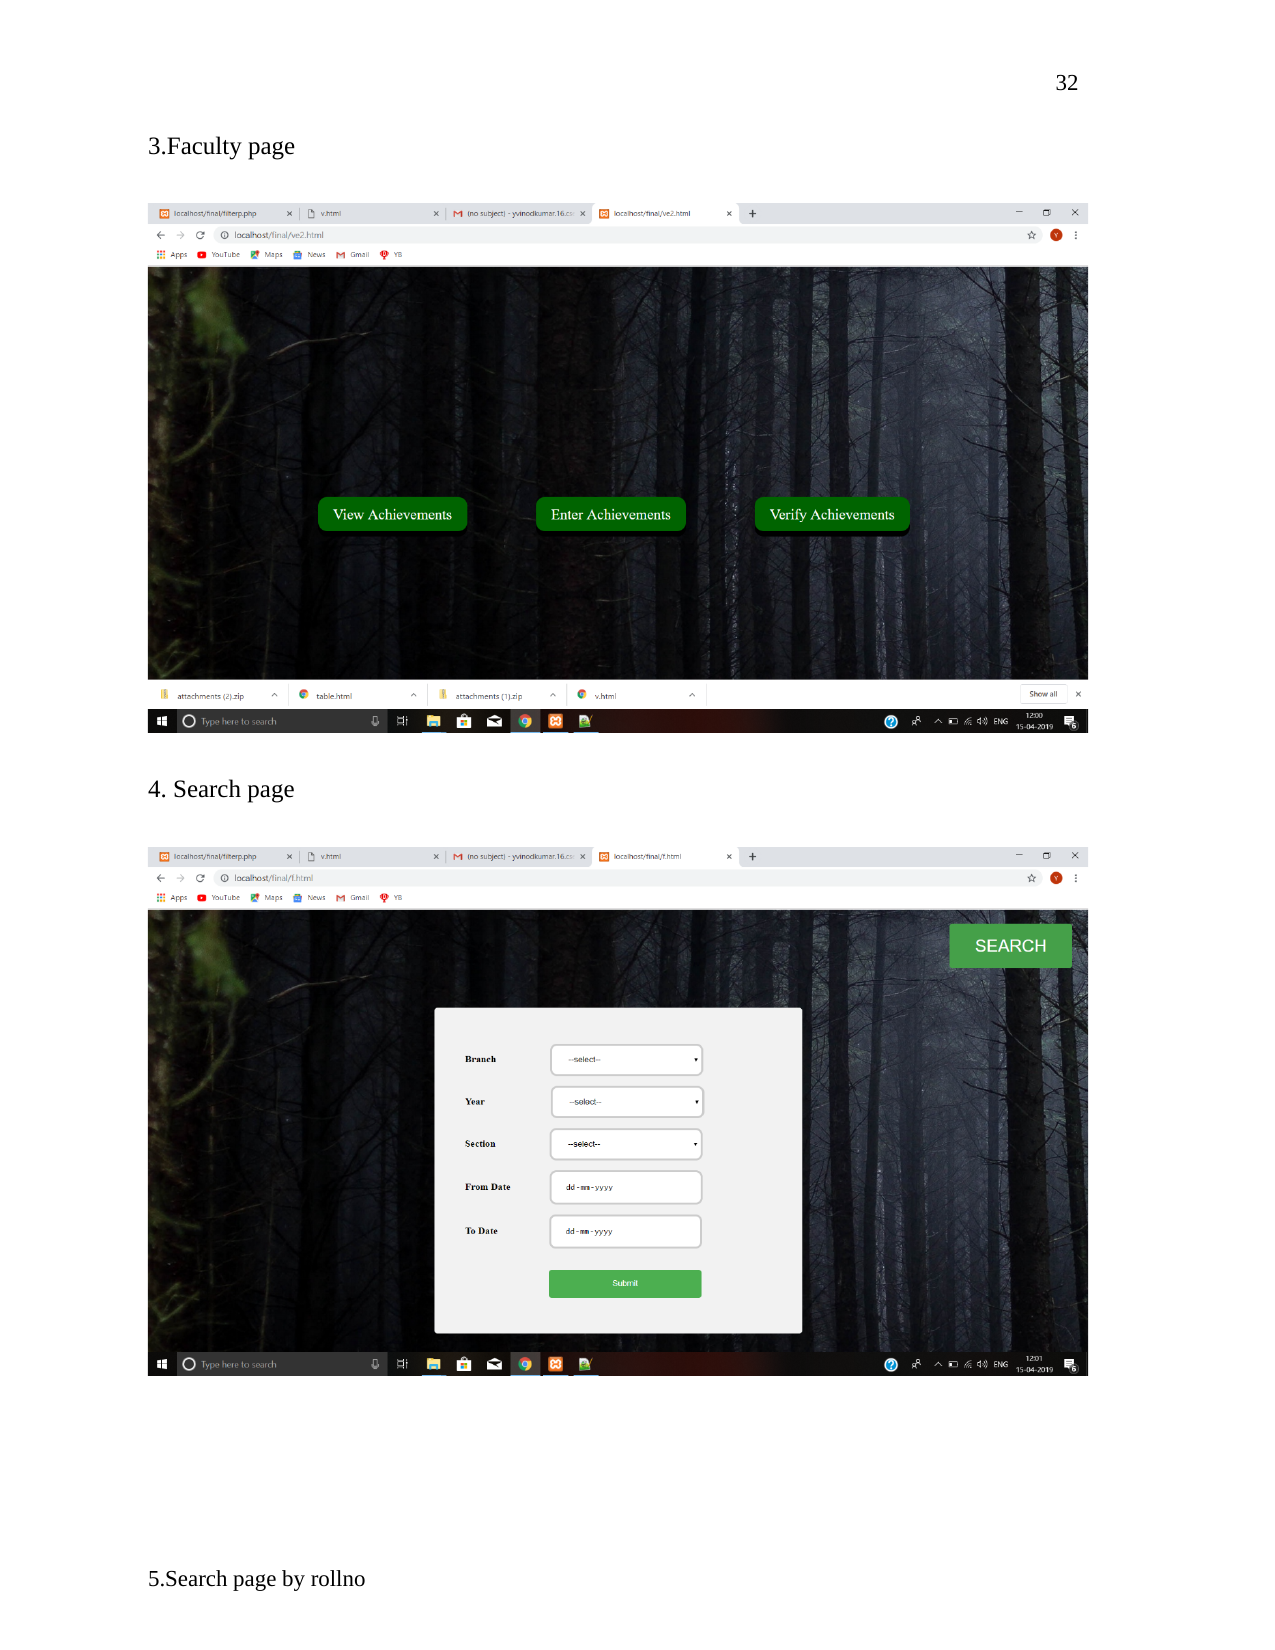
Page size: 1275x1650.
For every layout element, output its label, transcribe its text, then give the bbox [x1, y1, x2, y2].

picture [147, 203, 1089, 733]
text 3.Faculty page [148, 131, 1204, 160]
picture [147, 847, 1089, 1376]
text 4. Search page [148, 774, 1204, 803]
text 5.Search page by rollno [148, 1565, 1204, 1592]
